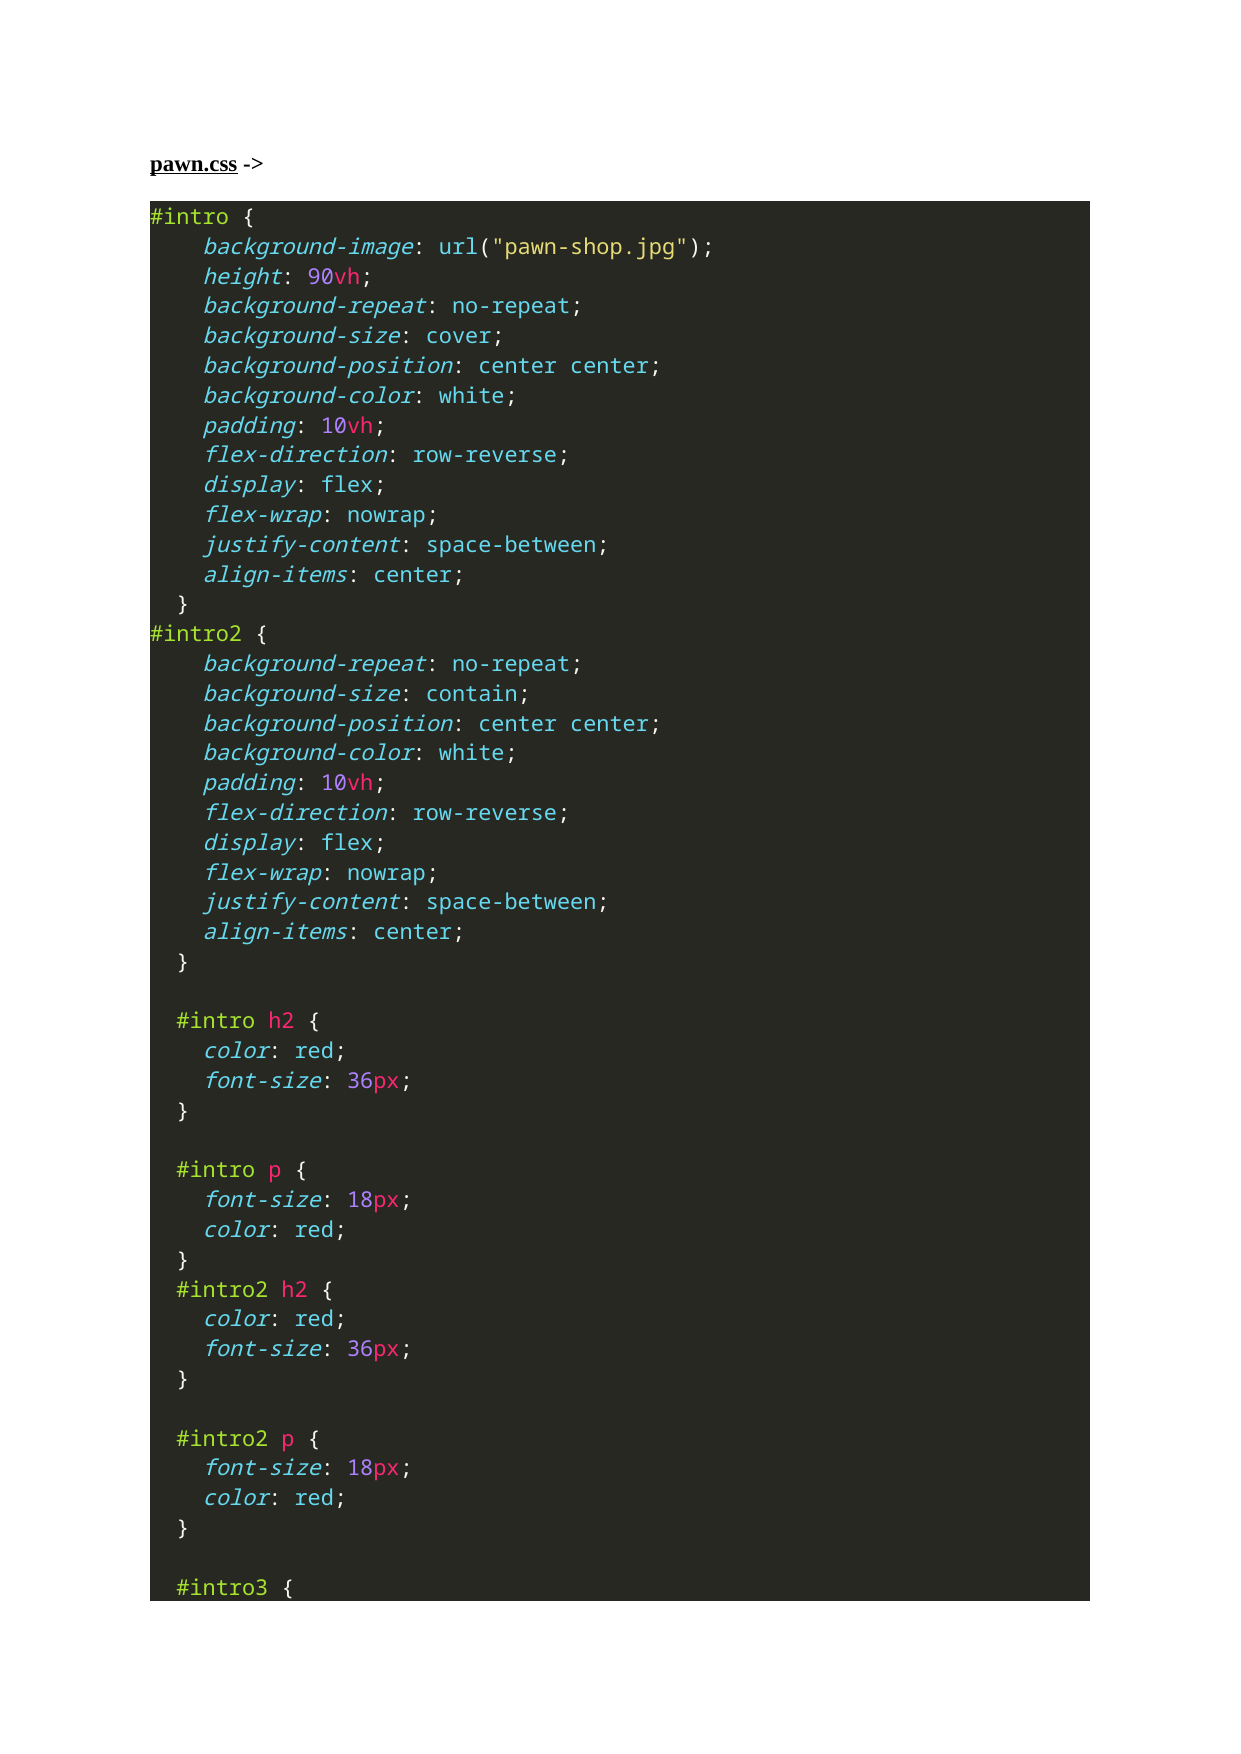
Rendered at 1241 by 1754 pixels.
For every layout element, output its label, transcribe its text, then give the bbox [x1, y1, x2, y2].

text #intro p { [150, 1154, 1090, 1184]
text color: red; [150, 1303, 1090, 1333]
text } [150, 1512, 1090, 1542]
text flex-wrap: nowrap; [150, 856, 1090, 886]
text padding: 10vh; [150, 409, 1090, 439]
text } [150, 588, 1090, 618]
text #intro3 { [150, 1571, 1090, 1601]
text background-color: white; [150, 380, 1090, 409]
text height: 90vh; [150, 261, 1090, 290]
text color: red; [150, 1035, 1090, 1065]
text pawn.css -> [150, 150, 1090, 176]
text #intro2 { [150, 618, 1090, 648]
text flex-wrap: nowrap; [150, 499, 1090, 529]
text } [150, 1095, 1090, 1124]
text flex-direction: row-reverse; [150, 439, 1090, 469]
text display: flex; [150, 827, 1090, 856]
text #intro { [150, 201, 1090, 231]
text #intro2 p { [150, 1422, 1090, 1452]
text background-repeat: no-repeat; [150, 290, 1090, 320]
text #intro2 h2 { [150, 1273, 1090, 1303]
text background-color: white; [150, 737, 1090, 767]
text color: red; [150, 1482, 1090, 1512]
text font-size: 36px; [150, 1333, 1090, 1363]
text color: red; [150, 1214, 1090, 1244]
text background-size: cover; [150, 320, 1090, 350]
text font-size: 18px; [150, 1184, 1090, 1214]
text } [150, 946, 1090, 976]
text padding: 10vh; [150, 767, 1090, 797]
text align-items: center; [150, 558, 1090, 588]
text display: flex; [150, 469, 1090, 499]
text align-items: center; [150, 916, 1090, 946]
text #intro h2 { [150, 1005, 1090, 1035]
text background-position: center center; [150, 707, 1090, 737]
text justify-content: space-between; [150, 886, 1090, 916]
text } [150, 1363, 1090, 1393]
text background-position: center center; [150, 350, 1090, 380]
text font-size: 36px; [150, 1065, 1090, 1095]
text justify-content: space-between; [150, 529, 1090, 558]
text background-repeat: no-repeat; [150, 648, 1090, 678]
text font-size: 18px; [150, 1452, 1090, 1482]
text flex-direction: row-reverse; [150, 797, 1090, 827]
text background-image: url("pawn-shop.jpg"); [150, 231, 1090, 261]
text } [150, 1244, 1090, 1273]
text background-size: contain; [150, 678, 1090, 707]
